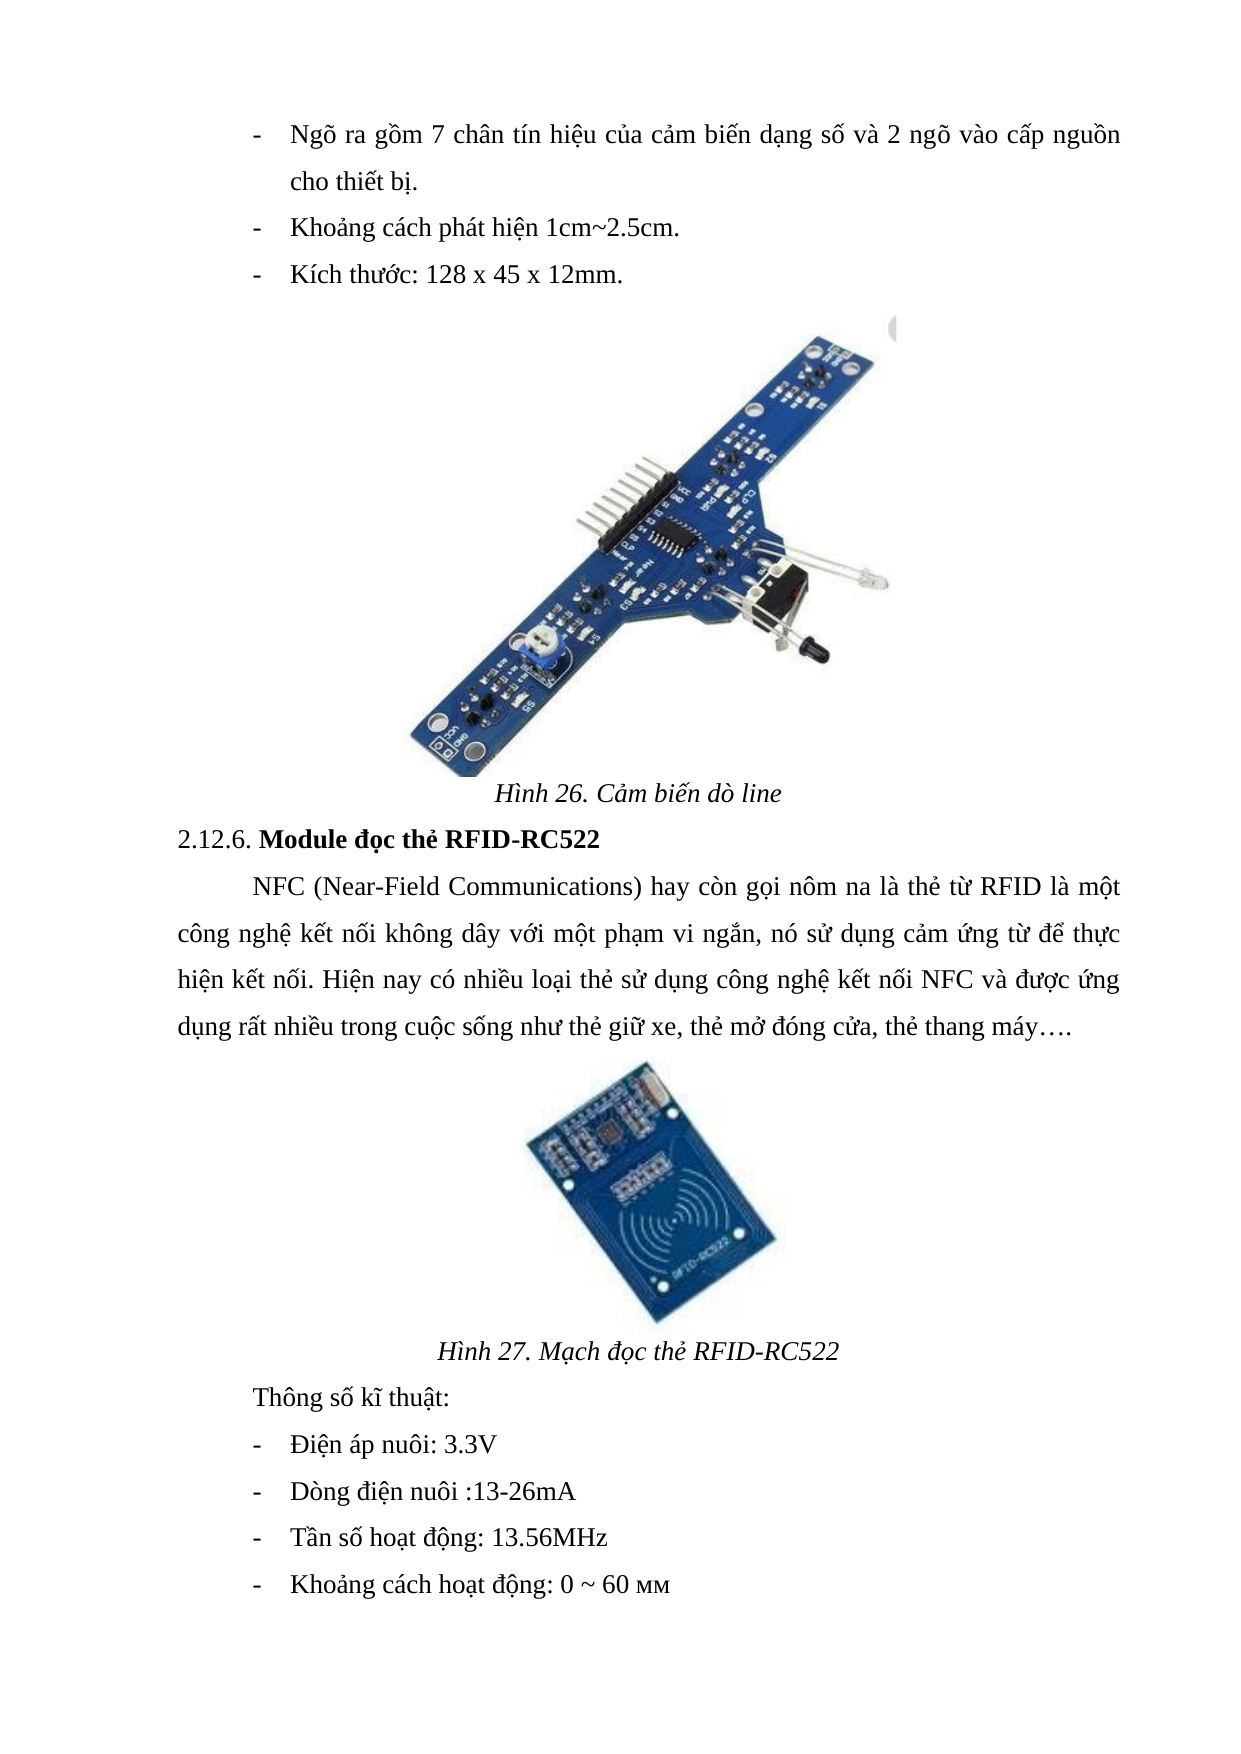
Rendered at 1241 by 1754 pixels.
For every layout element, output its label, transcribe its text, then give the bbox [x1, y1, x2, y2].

subtitle Mạch đọc thẻ RFID-RC522 [177, 1335, 1122, 1366]
subtitle Cảm biến dò line [177, 777, 1122, 808]
text Kích thước: 128 x 45 x 12mm. [252, 258, 1122, 289]
text Dòng điện nuôi :13-26mA [252, 1475, 1122, 1506]
text Thông số kĩ thuật: [177, 1381, 1122, 1413]
text Điện áp nuôi: 3.3V [252, 1428, 1122, 1459]
text Khoảng cách phát hiện 1cm~2.5cm. [252, 211, 1122, 243]
text Tần số hoạt động: 13.56MHz [252, 1521, 1122, 1553]
text NFC (Near-Field Communications) hay còn gọi nôm na là thẻ từ RFID là một công nghệ kết nối không dây với một phạm vi ngắn, nó sử dụng cảm ứng từ để thực hiện kết nối. Hiện nay có nhiều loại thẻ sử dụng công nghệ kết nối NFC và được ứng dụng rất nhiều trong cuộc sống như thẻ giữ xe, thẻ mở đóng cửa, thẻ thang máy…. [177, 870, 1122, 1041]
text Ngõ ra gồm 7 chân tín hiệu của cảm biến dạng số và 2 ngõ vào cấp nguồn cho thiết bị. [252, 118, 1122, 196]
picture [513, 1056, 786, 1335]
picture [402, 304, 897, 777]
text Khoảng cách hoạt động: 0 ~ 60 мм [252, 1568, 1122, 1599]
subtitle Module đọc thẻ RFID-RC522 [177, 823, 1122, 854]
